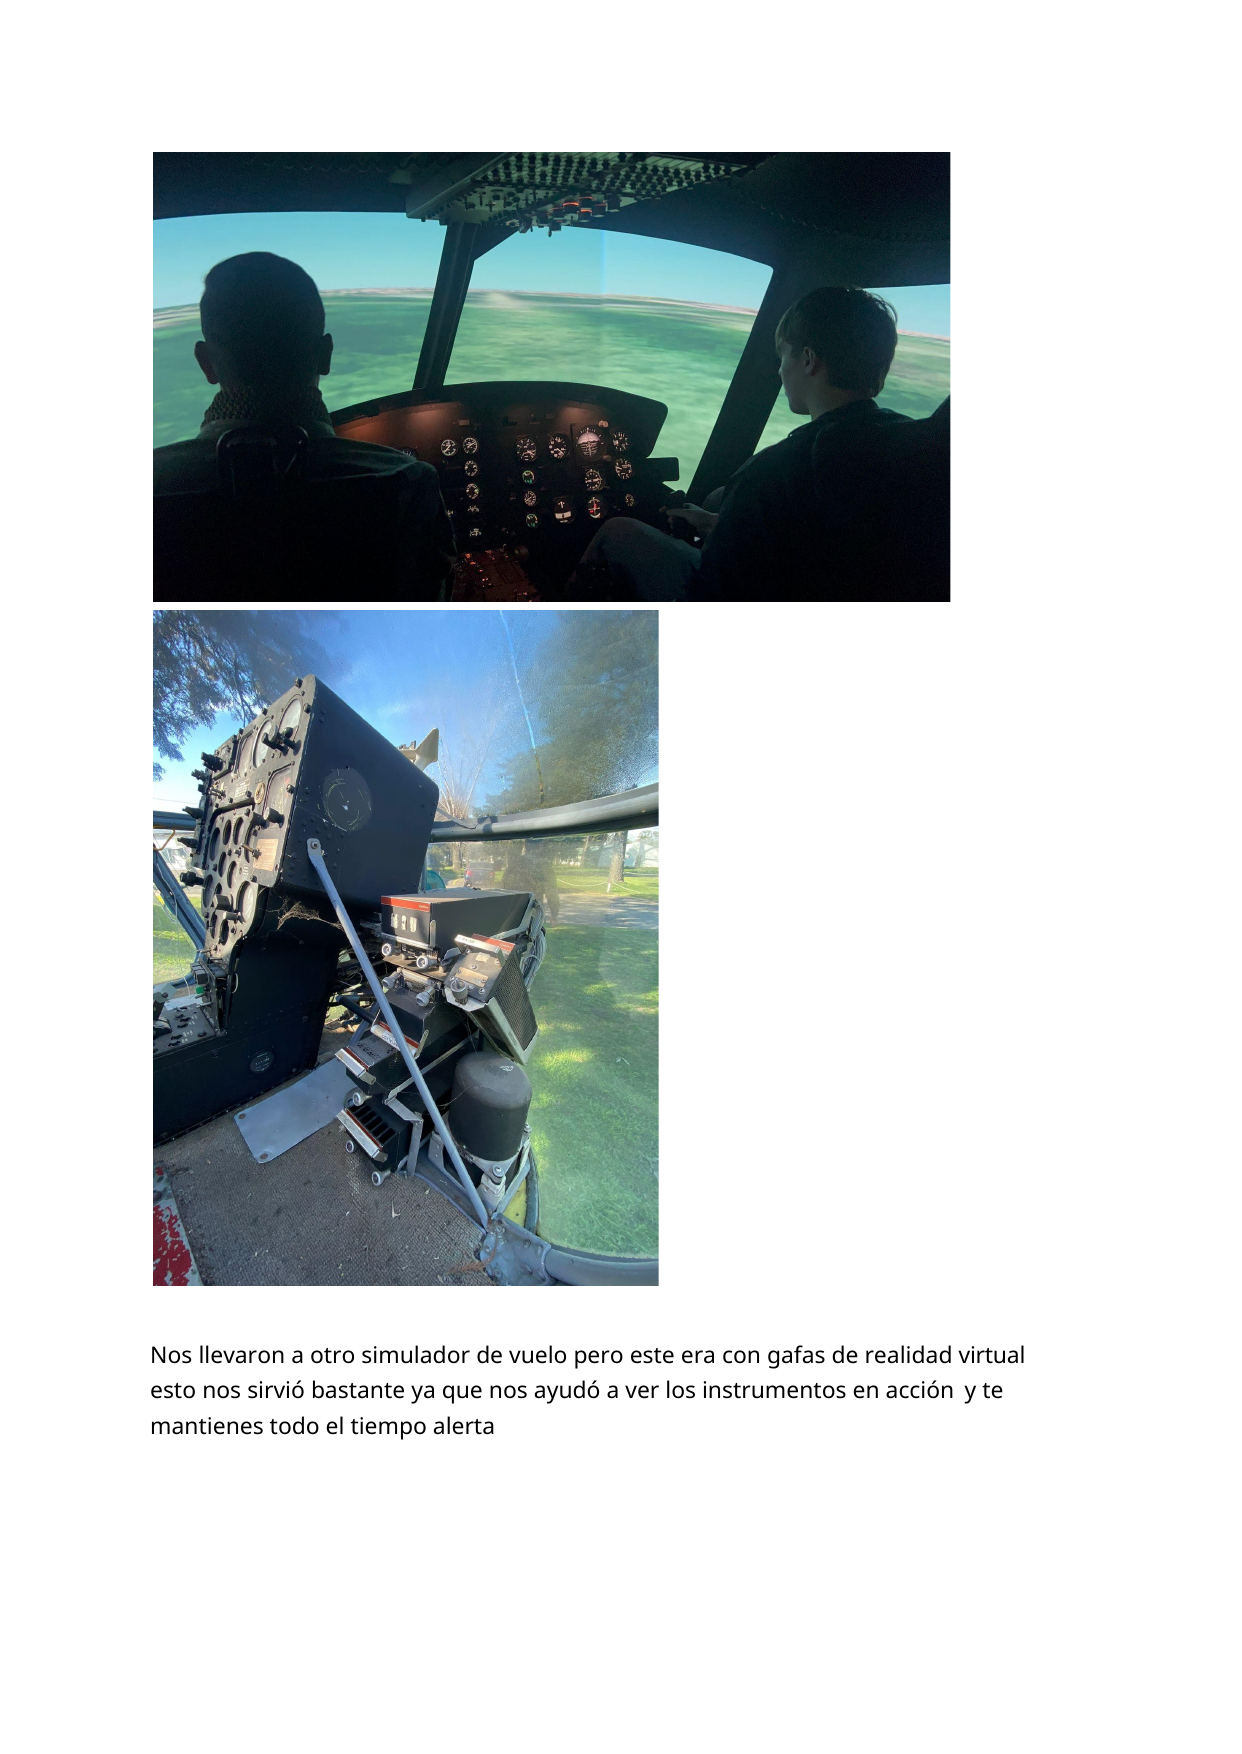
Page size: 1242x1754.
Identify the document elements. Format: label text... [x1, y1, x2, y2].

picture [153, 152, 951, 602]
text Nos llevaron a otro simulador de vuelo pero este era con gafas de realidad virtual [150, 1339, 1208, 1370]
text esto nos sirvió bastante ya que nos ayudó a ver los instrumentos en acción y te mantienes todo el tiempo alerta [150, 1374, 1086, 1441]
picture [153, 610, 659, 1286]
